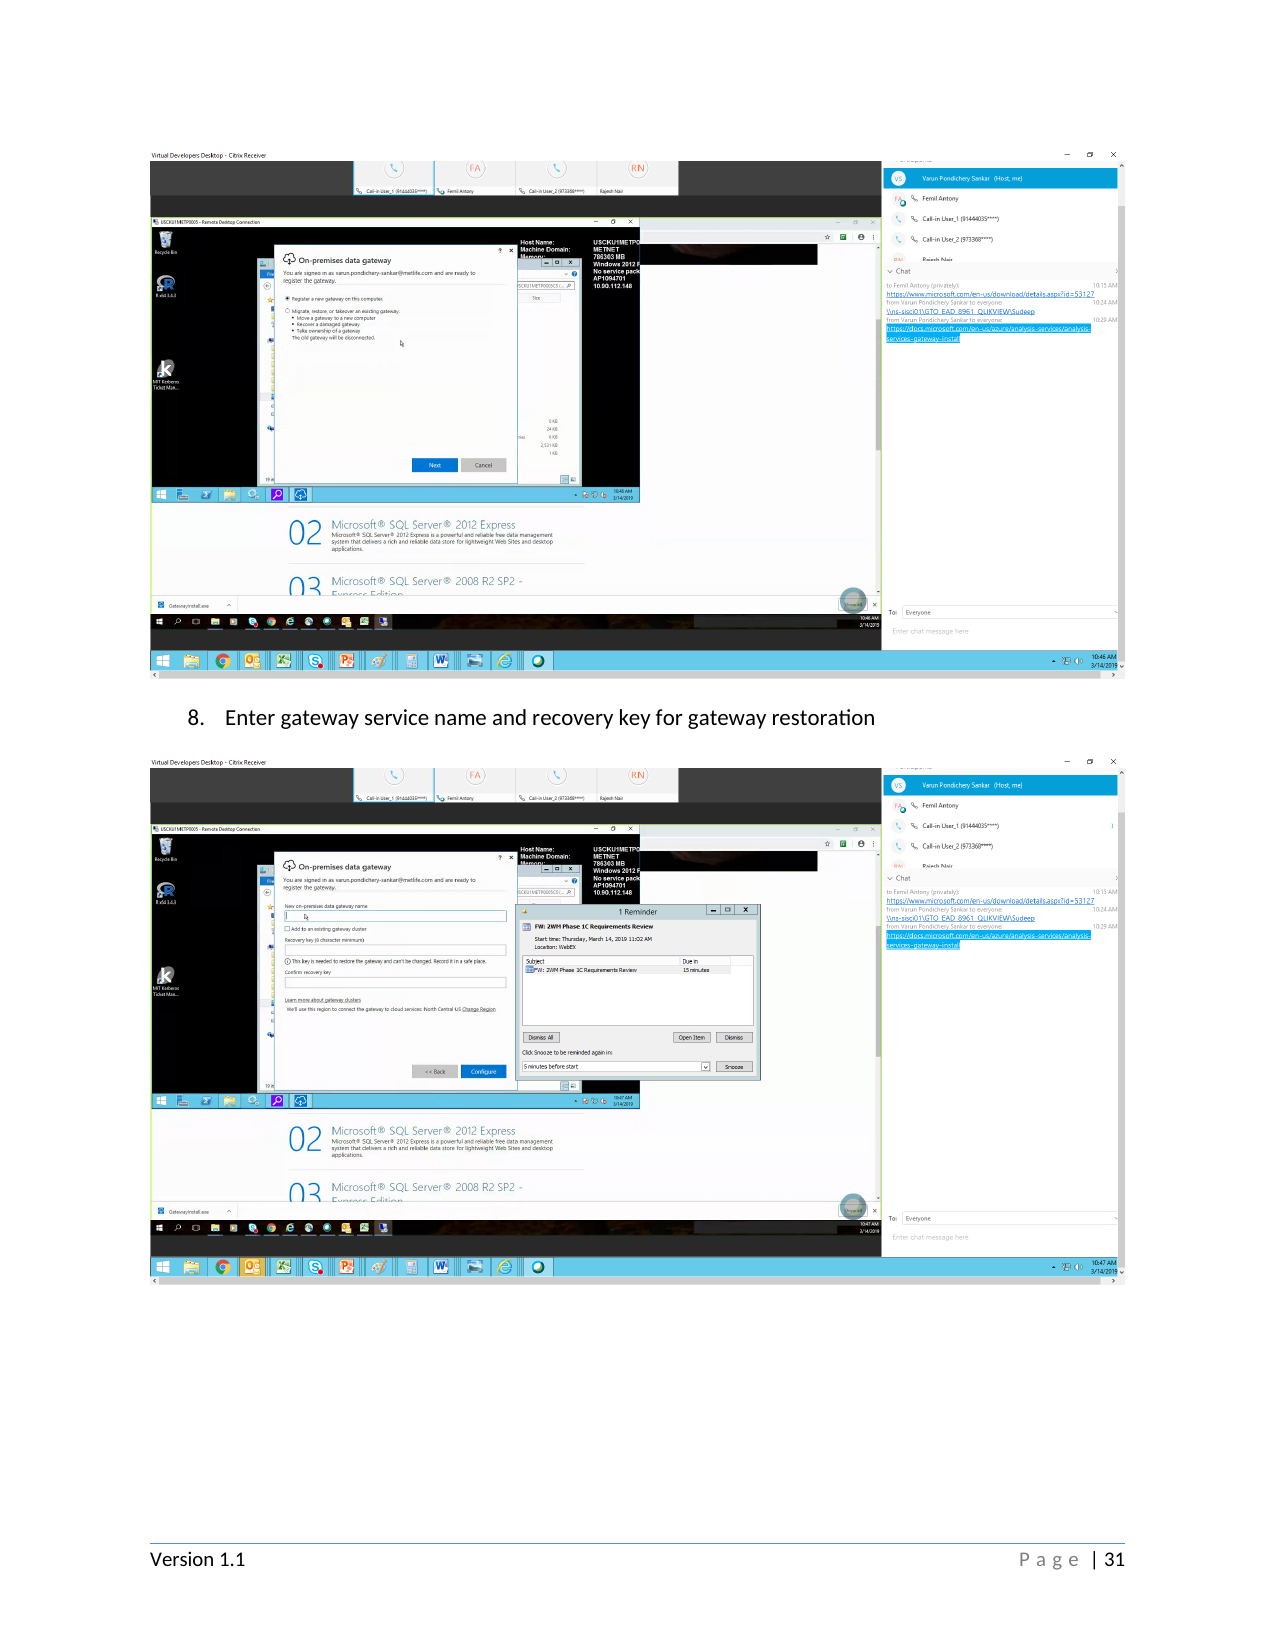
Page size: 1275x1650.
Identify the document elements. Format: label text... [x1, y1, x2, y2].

picture [150, 756, 1125, 1285]
list Enter gateway service name and recovery key for gateway restoration [187, 703, 1125, 731]
picture [150, 150, 1125, 679]
